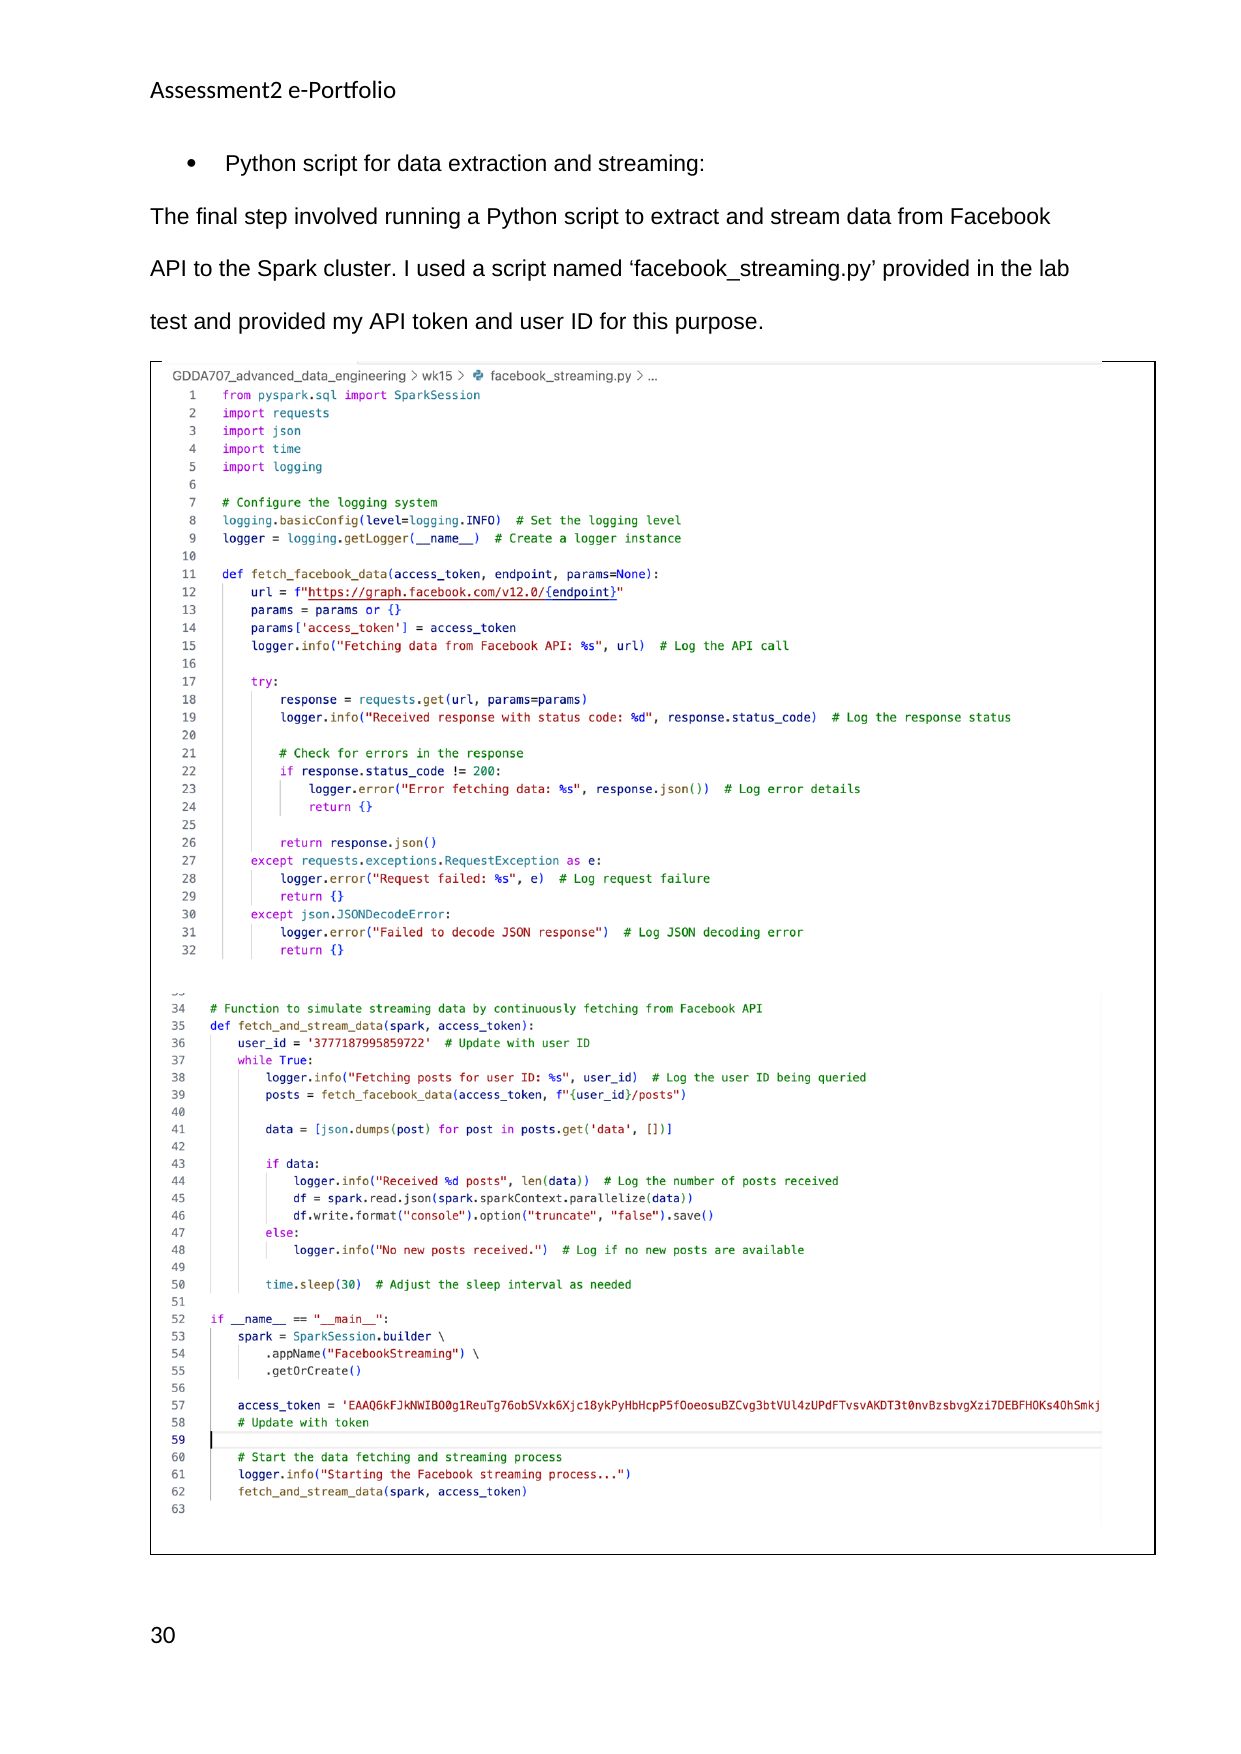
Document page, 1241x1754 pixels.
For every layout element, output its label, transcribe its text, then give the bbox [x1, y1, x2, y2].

text The final step involved running a Python script to extract and stream data from Facebook API to the Spark cluster. I used a script named ‘facebook_streaming.py’ provided in the lab test and provided my API token and user ID for this purpose. [150, 203, 1090, 334]
picture [161, 361, 1102, 963]
list Python script for data extraction and streaming: [187, 150, 1090, 176]
table_header [151, 362, 1154, 1554]
picture [161, 993, 1102, 1526]
